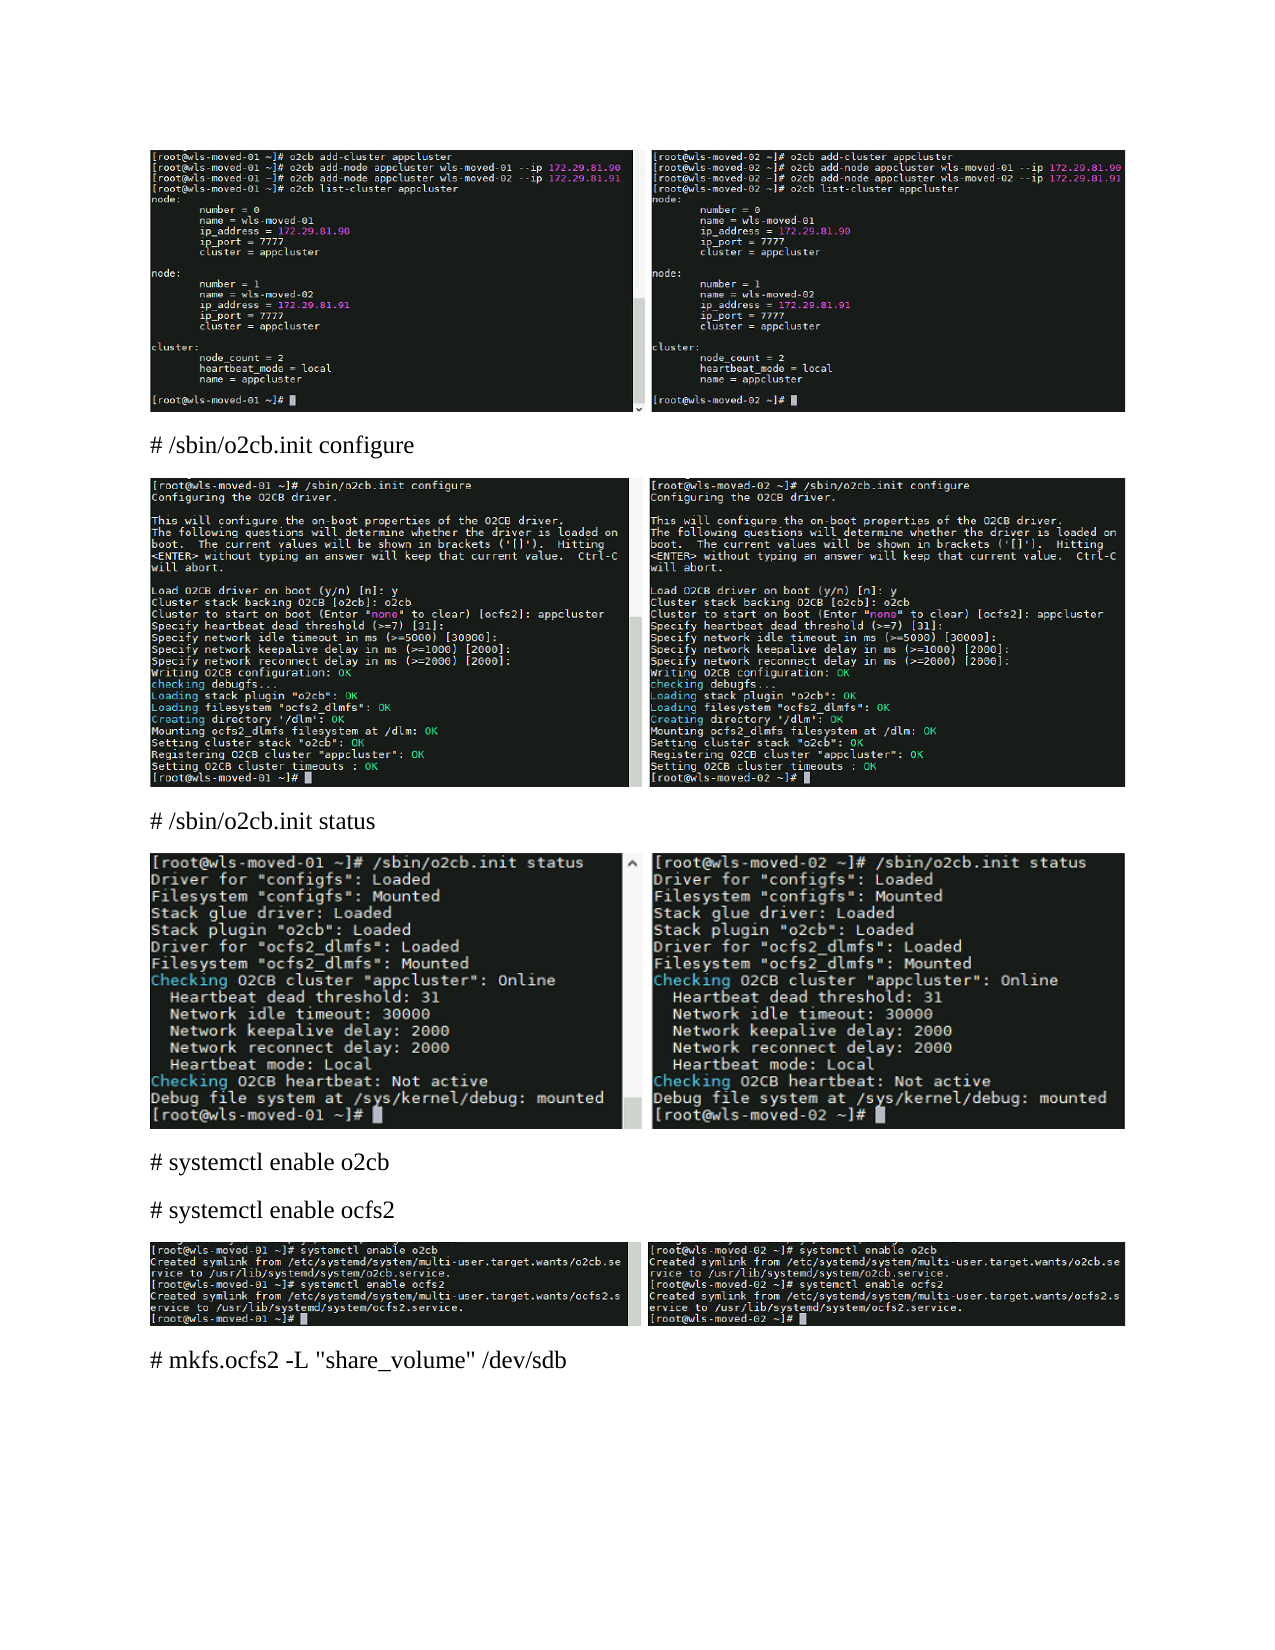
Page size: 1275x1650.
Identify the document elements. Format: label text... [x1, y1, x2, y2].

picture [150, 1242, 1125, 1326]
text # systemctl enable o2cb [150, 1147, 1125, 1176]
picture [150, 853, 1125, 1129]
picture [150, 150, 1125, 412]
picture [150, 478, 1125, 787]
text # systemctl enable ocfs2 [150, 1195, 1125, 1223]
text # /sbin/o2cb.init status [150, 806, 1125, 834]
text # mkfs.ocfs2 -L "share_volume" /dev/sdb [150, 1345, 1125, 1373]
text # /sbin/o2cb.init configure [150, 430, 1125, 459]
